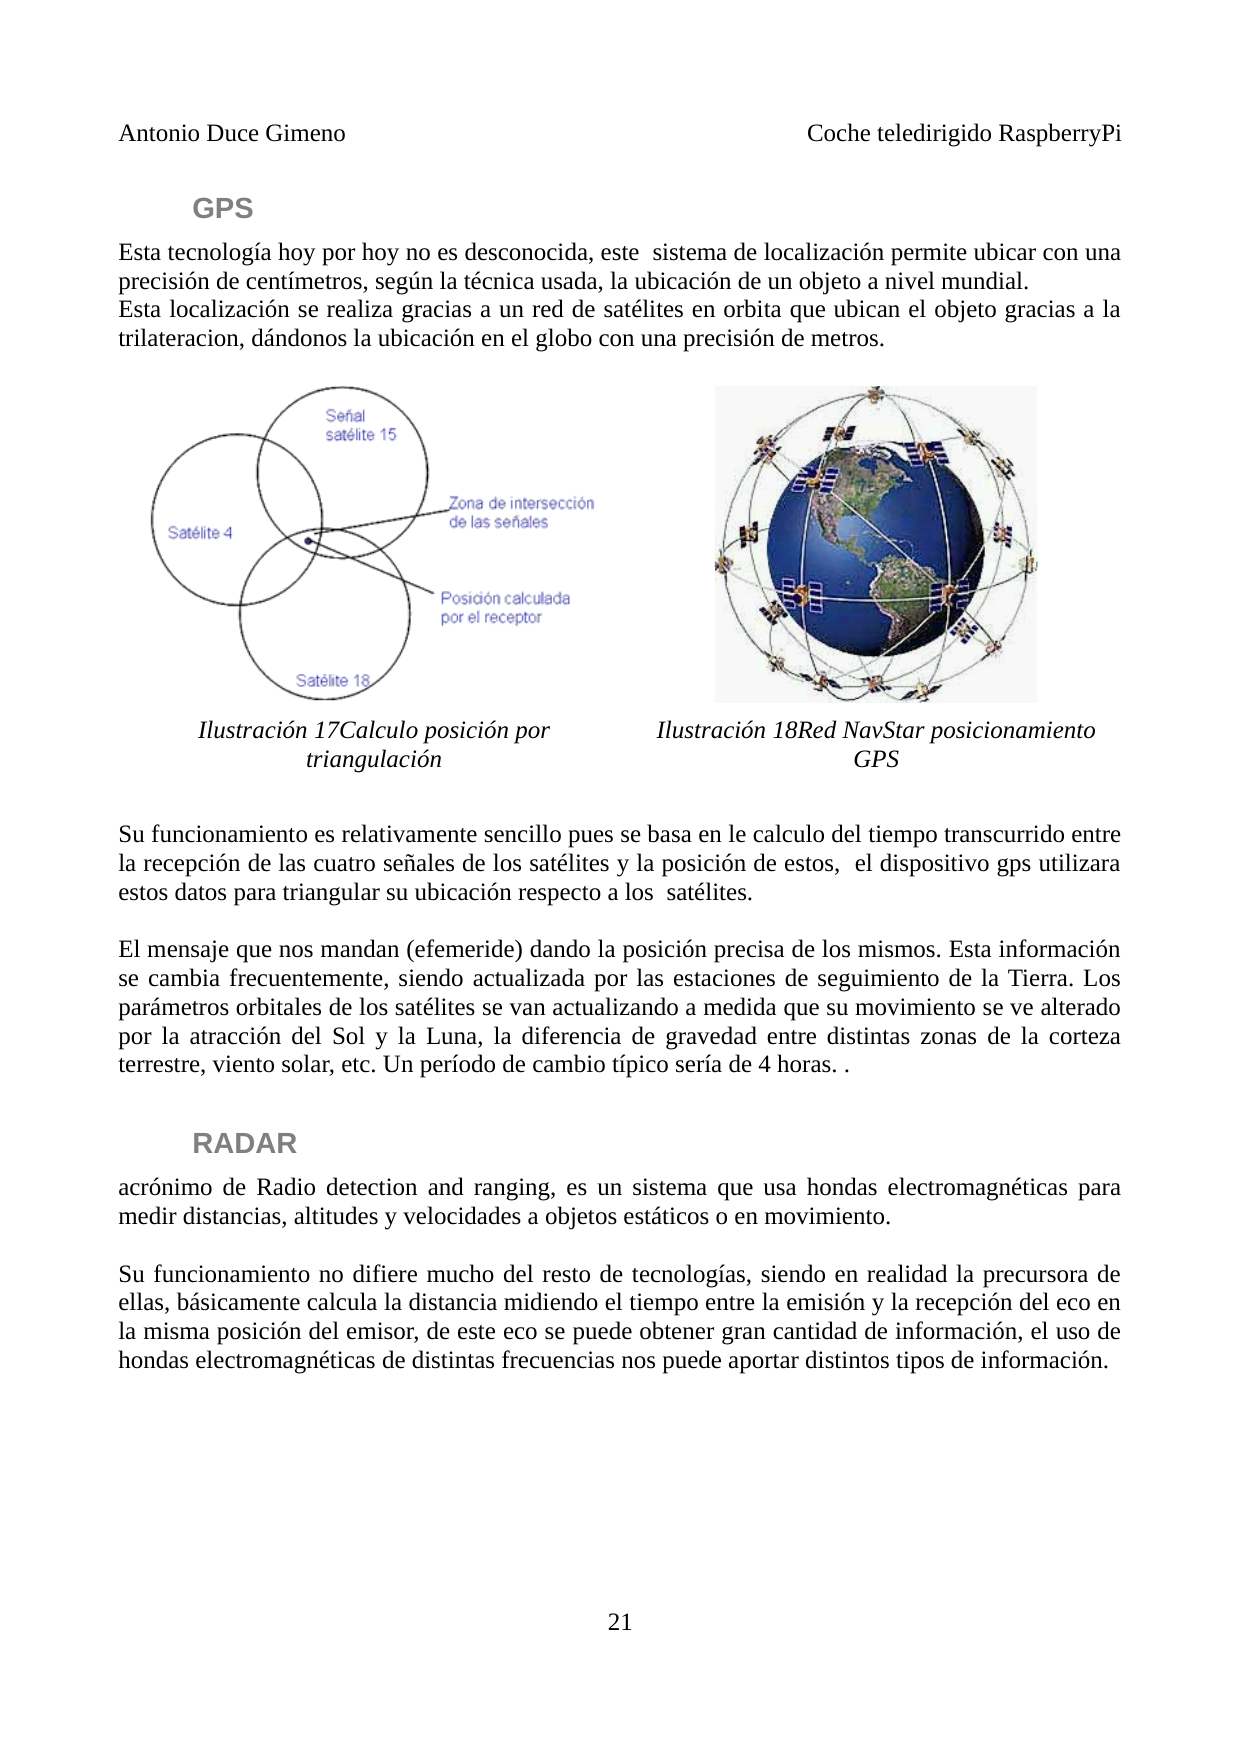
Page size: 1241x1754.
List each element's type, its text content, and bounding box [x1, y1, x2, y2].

picture [143, 386, 605, 703]
subtitle GPS [118, 191, 1122, 224]
text El mensaje que nos mandan (efemeride) dando la posición precisa de los mismos. Esta información se cambia frecuentemente, siendo actualizada por las estaciones de seguimiento de la Tierra. Los parámetros orbitales de los satélites se van actualizando a medida que su movimiento se ve alterado por la atracción del Sol y la Luna, la diferencia de gravedad entre distintas zonas de la corteza terrestre, viento solar, etc. Un período de cambio típico sería de 4 horas. . [118, 934, 1122, 1078]
picture [714, 386, 1038, 703]
subtitle RADAR [118, 1126, 1122, 1160]
text Su funcionamiento es relativamente sencillo pues se basa en le calculo del tiempo transcurrido entre la recepción de las cuatro señales de los satélites y la posición de estos, el dispositivo gps utilizara estos datos para triangular su ubicación respecto a los satélites. [118, 819, 1122, 906]
text acrónimo de Radio detection and ranging, es un sistema que usa hondas electromagnéticas para medir distancias, altitudes y velocidades a objetos estáticos o en movimiento. [118, 1172, 1122, 1230]
text Esta tecnología hoy por hoy no es desconocida, este sistema de localización permite ubicar con una precisión de centímetros, según la técnica usada, la ubicación de un objeto a nivel mundial. [118, 237, 1122, 294]
text Su funcionamiento no difiere mucho del resto de tecnologías, siendo en realidad la precursora de ellas, básicamente calcula la distancia midiendo el tiempo entre la emisión y la recepción del eco en la misma posición del emisor, de este eco se puede obtener gran cantidad de información, el uso de hondas electromagnéticas de distintas frecuencias nos puede aportar distintos tipos de información. [118, 1259, 1122, 1374]
text Esta localización se realiza gracias a un red de satélites en orbita que ubican el objeto gracias a la trilateracion, dándonos la ubicación en el globo con una precisión de metros. [118, 294, 1122, 352]
